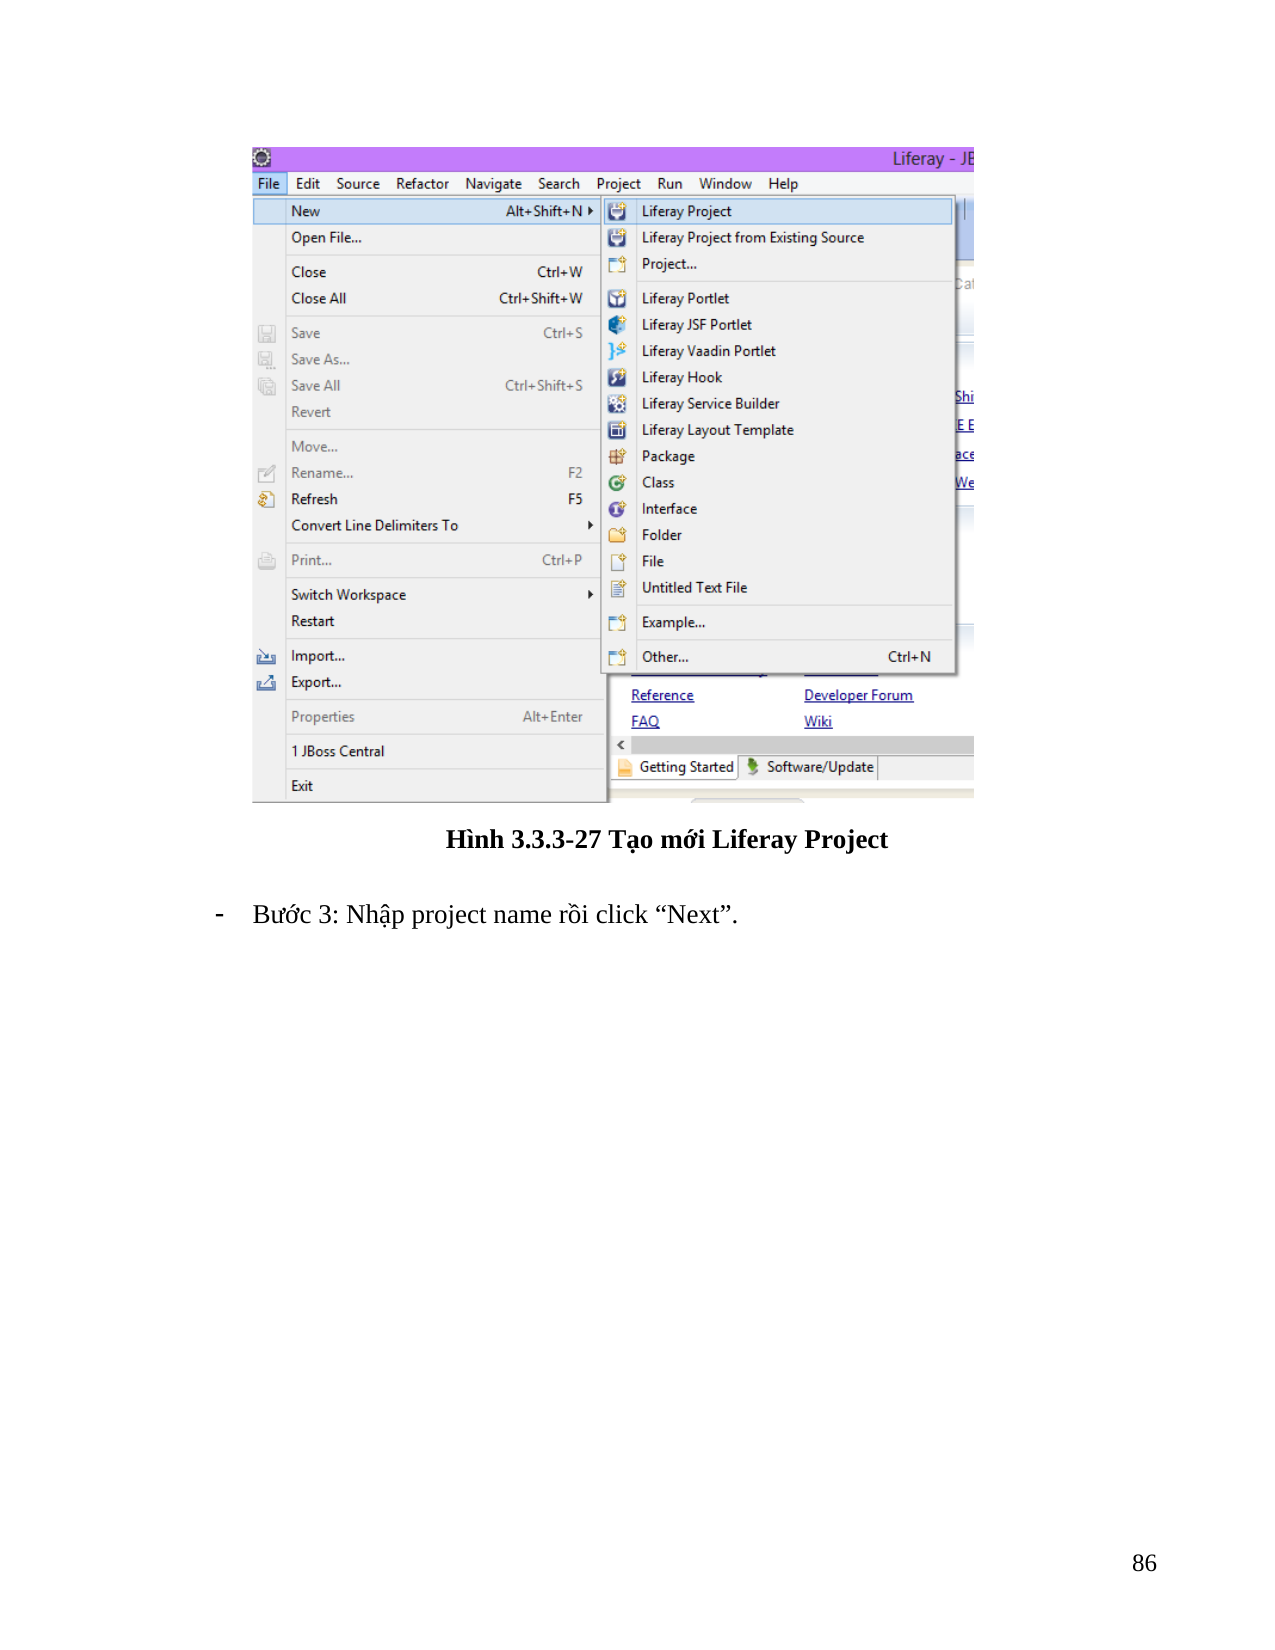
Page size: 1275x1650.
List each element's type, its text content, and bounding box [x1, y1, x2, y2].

picture [252, 147, 974, 803]
text Bước 3: Nhập project name rồi click “Next”. [215, 898, 1157, 929]
